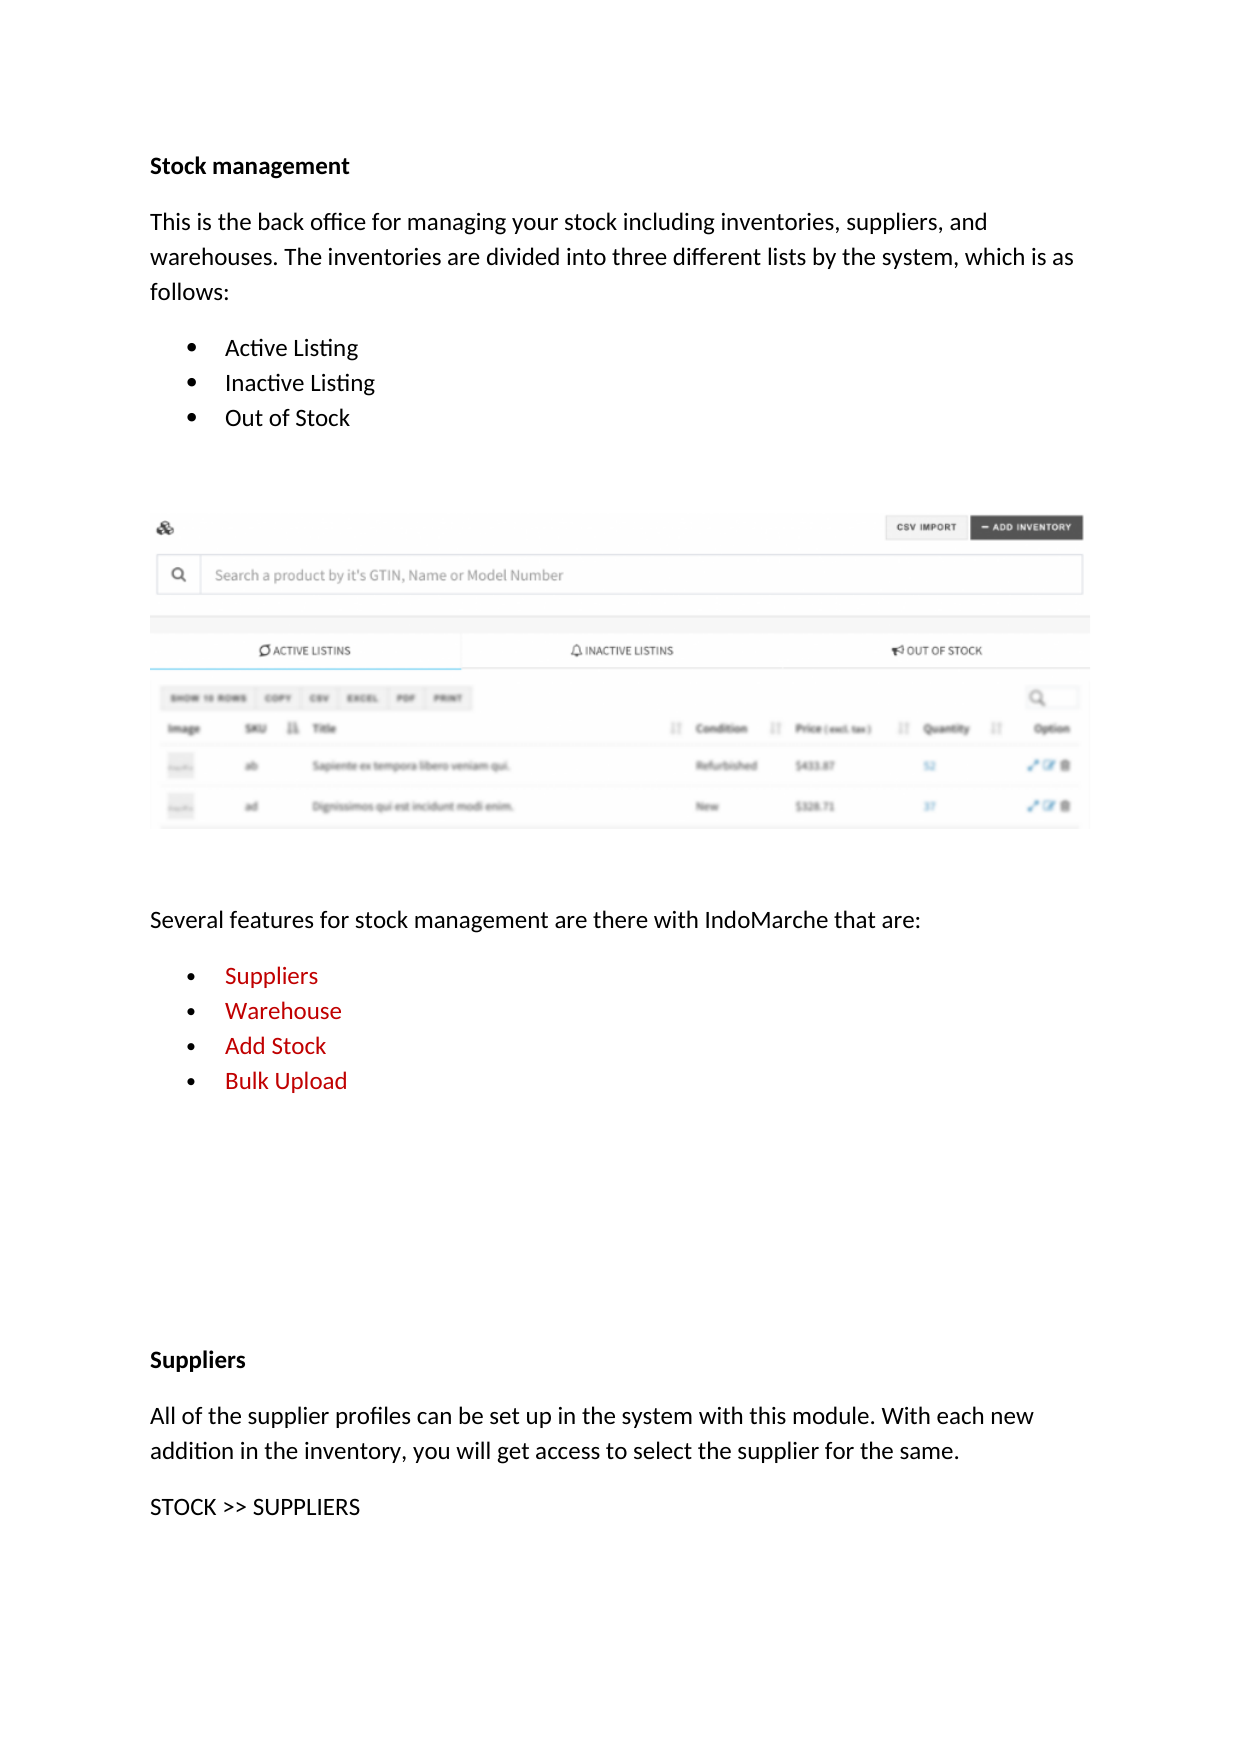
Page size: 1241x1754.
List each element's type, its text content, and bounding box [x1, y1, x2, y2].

list Suppliers [187, 960, 1090, 990]
list Warehouse [187, 995, 1090, 1025]
picture [150, 513, 1091, 829]
list Inactive Listing [187, 367, 1090, 397]
list Active Listing [187, 332, 1090, 362]
text Suppliers [150, 1344, 1090, 1374]
text This is the back office for managing your stock including inventories, suppliers, and warehouses. The inventories are divided into three different lists by the system, which is as follows: [150, 206, 1090, 306]
text Stock management [150, 150, 1090, 181]
text STOCK >> SUPPLIERS [150, 1491, 1090, 1521]
text Several features for stock management are there with IndoMarche that are: [150, 904, 1090, 934]
text All of the supplier profiles can be set up in the system with this module. With each new addition in the inventory, you will get access to select the supplier for the same. [150, 1400, 1090, 1465]
list Add Stock [187, 1030, 1090, 1060]
list Bulk Upload [187, 1065, 1090, 1095]
list Out of Stock [187, 402, 1090, 432]
